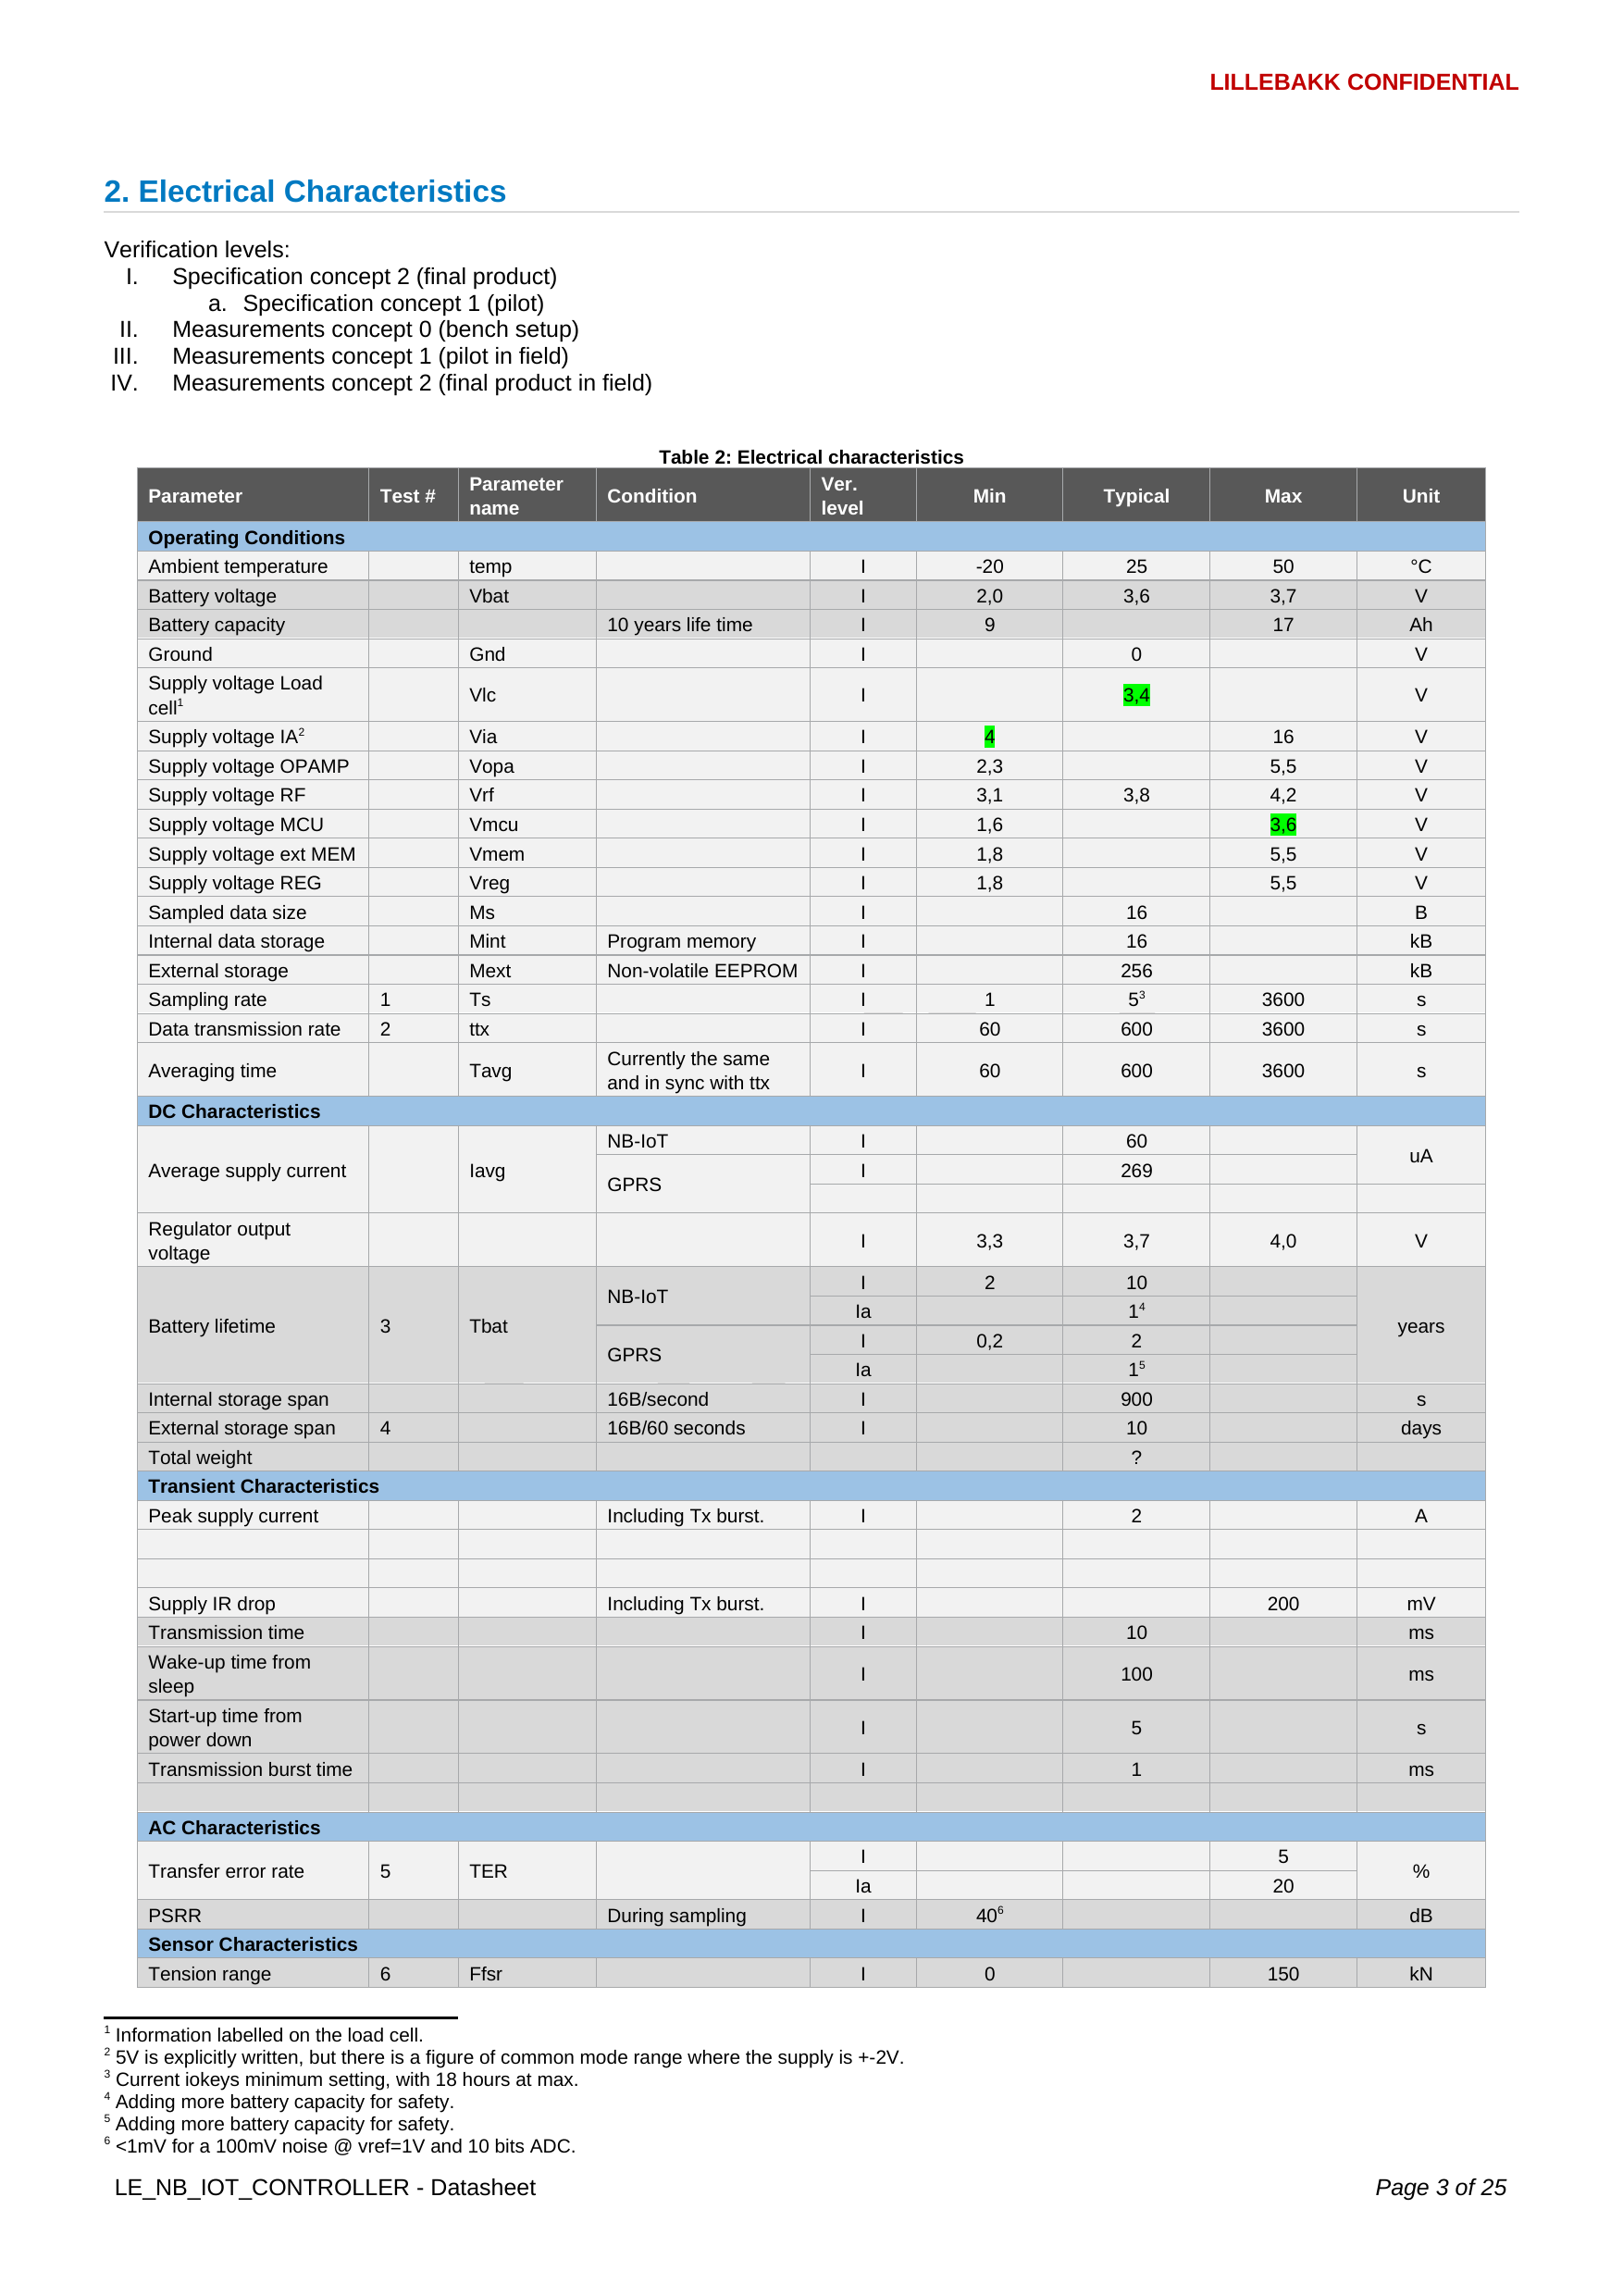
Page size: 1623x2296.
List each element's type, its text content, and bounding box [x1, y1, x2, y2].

table_cell Vlc [459, 668, 596, 721]
table_cell [1210, 1783, 1357, 1811]
table_cell [597, 751, 810, 779]
table_cell [369, 552, 458, 579]
table_header Ver. level [811, 468, 916, 521]
table_cell V [1357, 668, 1485, 721]
table_cell [1063, 1185, 1209, 1212]
table_cell Vopa [459, 751, 596, 779]
table_cell [917, 1501, 1062, 1529]
table_cell [369, 751, 458, 779]
table_cell Including Tx burst. [597, 1501, 810, 1529]
table_cell [138, 1559, 368, 1587]
table_cell Supply voltage IA [138, 722, 368, 751]
table_cell [1210, 1530, 1357, 1558]
table_cell 16 [1063, 926, 1209, 954]
table_cell [597, 1701, 810, 1753]
table_cell [597, 722, 810, 751]
table_cell [917, 639, 1062, 667]
table_cell [369, 1900, 458, 1929]
table_cell [1210, 1559, 1357, 1587]
table_cell [1210, 1701, 1357, 1753]
table_cell [1210, 1297, 1357, 1324]
table_cell 3,7 [1210, 581, 1357, 609]
table_cell I [811, 810, 916, 838]
table_cell 3,6 [1210, 810, 1357, 838]
table_cell I [811, 780, 916, 809]
table_cell 2 [917, 1267, 1062, 1296]
table_cell [138, 1530, 368, 1558]
table_cell [597, 1842, 810, 1899]
table_cell 1 [917, 985, 1062, 1012]
table_cell Total weight [138, 1443, 368, 1471]
table_header Min [917, 468, 1062, 521]
table_cell 0,2 [917, 1326, 1062, 1354]
table_cell s [1357, 1384, 1485, 1412]
table_cell 6 [369, 1958, 458, 1987]
table_cell Averaging time [138, 1043, 368, 1096]
table_cell [917, 1559, 1062, 1587]
table_cell [369, 1783, 458, 1811]
table_cell [1063, 868, 1209, 896]
table_cell [1210, 956, 1357, 984]
table_cell [597, 1958, 810, 1987]
table_cell I [811, 1701, 916, 1753]
table_cell s [1357, 1014, 1485, 1042]
table_cell 3,1 [917, 780, 1062, 809]
table_cell 1 [369, 985, 458, 1012]
table_cell 5 [1210, 1842, 1357, 1870]
table_cell NB-IoT [597, 1267, 810, 1324]
table_cell Non-volatile EEPROM [597, 956, 810, 984]
table_cell 256 [1063, 956, 1209, 984]
table_cell I [811, 1842, 916, 1870]
table_cell I [811, 1647, 916, 1699]
table_cell [1063, 610, 1209, 638]
table_cell [597, 1559, 810, 1587]
table_cell Program memory [597, 926, 810, 954]
table_cell Transfer error rate [138, 1842, 368, 1899]
table_cell 3600 [1210, 1043, 1357, 1096]
table_cell I [811, 1267, 916, 1296]
table_cell [1210, 1754, 1357, 1782]
table_cell [597, 897, 810, 925]
table_cell TER [459, 1842, 596, 1899]
table_cell 1 [1063, 1754, 1209, 1782]
table_cell [369, 1126, 458, 1212]
list Measurements concept 1 (pilot in field) [139, 342, 1519, 369]
table_cell kB [1357, 926, 1485, 954]
table_cell 60 [917, 1014, 1062, 1042]
table_cell Mext [459, 956, 596, 984]
table_cell Ffsr [459, 1958, 596, 1987]
table_cell [1357, 1443, 1485, 1471]
table_cell dB [1357, 1900, 1485, 1929]
table_cell [459, 1501, 596, 1529]
table_cell [1357, 1530, 1485, 1558]
table_cell Iavg [459, 1126, 596, 1212]
table_cell I [811, 610, 916, 638]
table_cell 60 [917, 1043, 1062, 1096]
table_cell V [1357, 751, 1485, 779]
table_cell [1210, 1326, 1357, 1354]
table_cell Vmcu [459, 810, 596, 838]
table_cell 3,7 [1063, 1213, 1209, 1266]
table_cell Ia [811, 1355, 916, 1383]
table_cell [369, 1588, 458, 1617]
table_cell 200 [1210, 1588, 1357, 1617]
table_cell 3 [369, 1267, 458, 1383]
table_cell I [811, 722, 916, 751]
table_cell [1210, 639, 1357, 667]
table_cell [1063, 838, 1209, 867]
table_cell 600 [1063, 1043, 1209, 1096]
table_cell 2 [1063, 1326, 1209, 1354]
table_cell I [811, 868, 916, 896]
table_cell 5,5 [1210, 838, 1357, 867]
table_cell [917, 1185, 1062, 1212]
table_cell Sampled data size [138, 897, 368, 925]
table_cell [1210, 1413, 1357, 1442]
table_cell Tavg [459, 1043, 596, 1096]
table_cell Currently the same and in sync with ttx [597, 1043, 810, 1096]
table_cell ms [1357, 1647, 1485, 1699]
table_cell [369, 1618, 458, 1645]
table_cell [917, 1155, 1062, 1184]
table_cell Ah [1357, 610, 1485, 638]
table_cell Ts [459, 985, 596, 1012]
table_cell [917, 1871, 1062, 1899]
table_cell [597, 985, 810, 1012]
table_cell [811, 1783, 916, 1811]
table_header Parameter name [459, 468, 596, 521]
table_cell [1063, 1871, 1209, 1899]
table_cell Tension range [138, 1958, 368, 1987]
table_cell [369, 668, 458, 721]
table_cell [1210, 1618, 1357, 1645]
table_cell [917, 1618, 1062, 1645]
table_cell External storage span [138, 1413, 368, 1442]
table_cell [917, 1588, 1062, 1617]
table_cell 10 [1063, 1267, 1209, 1296]
table_cell [1357, 1559, 1485, 1587]
table_cell ttx [459, 1014, 596, 1042]
list Measurements concept 2 (final product in field) [139, 369, 1519, 396]
table_cell 17 [1210, 610, 1357, 638]
table_cell V [1357, 1213, 1485, 1266]
table_cell 10 years life time [597, 610, 810, 638]
table_cell kB [1357, 956, 1485, 984]
table_cell I [811, 1126, 916, 1154]
table_cell uA [1357, 1126, 1485, 1184]
table_cell Mint [459, 926, 596, 954]
table_cell 1,8 [917, 868, 1062, 896]
table_cell 4,0 [1210, 1213, 1357, 1266]
table_cell I [811, 1384, 916, 1412]
table_cell 16B/second [597, 1384, 810, 1412]
table_cell 20 [1210, 1871, 1357, 1899]
table_cell 10 [1063, 1413, 1209, 1442]
table_cell [369, 1530, 458, 1558]
table_cell °C [1357, 552, 1485, 579]
table_cell [1063, 810, 1209, 838]
table_cell 1,8 [917, 838, 1062, 867]
table_cell 269 [1063, 1155, 1209, 1184]
table_cell [1063, 1783, 1209, 1811]
table_cell 3600 [1210, 1014, 1357, 1042]
table_cell Peak supply current [138, 1501, 368, 1529]
table_cell years [1357, 1267, 1485, 1383]
table_cell Vrf [459, 780, 596, 809]
table_cell 0 [917, 1958, 1062, 1987]
table_header Parameter [138, 468, 368, 521]
table_cell Supply voltage REG [138, 868, 368, 896]
table_cell [459, 1213, 596, 1266]
table_cell [369, 1647, 458, 1699]
table_cell [1063, 1842, 1209, 1870]
table_cell [917, 1126, 1062, 1154]
table_cell 4,2 [1210, 780, 1357, 809]
table_cell 2,3 [917, 751, 1062, 779]
table_cell [597, 1014, 810, 1042]
table_cell Ia [811, 1297, 916, 1324]
table_cell Transmission time [138, 1618, 368, 1645]
table_cell % [1357, 1842, 1485, 1899]
table_cell [917, 1754, 1062, 1782]
table_cell 5,5 [1210, 868, 1357, 896]
table_cell [369, 1213, 458, 1266]
table_cell days [1357, 1413, 1485, 1442]
table_cell [459, 1783, 596, 1811]
table_cell [597, 552, 810, 579]
table_cell Gnd [459, 639, 596, 667]
table_cell AC Characteristics [138, 1813, 1485, 1841]
table_cell 3,4 [1063, 668, 1209, 721]
table_cell I [811, 1014, 916, 1042]
table_cell PSRR [138, 1900, 368, 1929]
table_cell [369, 1043, 458, 1096]
table_cell [459, 1754, 596, 1782]
table_header Test # [369, 468, 458, 521]
table_cell [917, 926, 1062, 954]
table_cell Vbat [459, 581, 596, 609]
table_cell I [811, 926, 916, 954]
table_cell I [811, 1155, 916, 1184]
list Specification concept 2 (final product) [139, 263, 1519, 290]
table_cell 150 [1210, 1958, 1357, 1987]
table_cell [1063, 1588, 1209, 1617]
table_cell [459, 1530, 596, 1558]
table_cell [459, 1443, 596, 1471]
table_cell [369, 610, 458, 638]
table_cell [597, 810, 810, 838]
table_cell 5 [1063, 985, 1209, 1012]
table_cell [917, 1384, 1062, 1412]
table_cell [917, 1783, 1062, 1811]
text Verification levels: [104, 236, 1519, 263]
table_cell I [811, 1501, 916, 1529]
table_header Typical [1063, 468, 1209, 521]
subtitle Electrical Characteristics [104, 173, 1519, 211]
table_cell [597, 1783, 810, 1811]
table_cell [369, 1384, 458, 1412]
table_cell 16B/60 seconds [597, 1413, 810, 1442]
table_cell Supply voltage ext MEM [138, 838, 368, 867]
table_cell [917, 1842, 1062, 1870]
table_cell [369, 897, 458, 925]
table_cell 40 [917, 1900, 1062, 1929]
table_cell [1210, 1900, 1357, 1929]
table_cell V [1357, 639, 1485, 667]
table_cell A [1357, 1501, 1485, 1529]
table_cell [597, 780, 810, 809]
table_cell [917, 1355, 1062, 1383]
table_cell [597, 639, 810, 667]
table_cell [917, 1530, 1062, 1558]
table_cell kN [1357, 1958, 1485, 1987]
table_header Max [1210, 468, 1357, 521]
table_cell [369, 722, 458, 751]
table_cell External storage [138, 956, 368, 984]
table_cell [369, 926, 458, 954]
table_cell [369, 956, 458, 984]
table_cell I [811, 1958, 916, 1987]
table_cell [917, 956, 1062, 984]
table_cell [369, 639, 458, 667]
table_cell ms [1357, 1618, 1485, 1645]
table_cell 5 [1063, 1701, 1209, 1753]
table_cell [1210, 1443, 1357, 1471]
table_cell [459, 1701, 596, 1753]
table_cell I [811, 639, 916, 667]
table_cell Ms [459, 897, 596, 925]
table_cell [597, 868, 810, 896]
table_cell [917, 668, 1062, 721]
table_cell 3,3 [917, 1213, 1062, 1266]
table_cell I [811, 956, 916, 984]
table_cell Supply voltage Load cell [138, 668, 368, 721]
table_cell [459, 1384, 596, 1412]
table_cell [917, 1297, 1062, 1324]
table_cell 600 [1063, 1014, 1209, 1042]
table_cell s [1357, 1043, 1485, 1096]
table_cell [597, 1754, 810, 1782]
table_cell [459, 1647, 596, 1699]
table_cell 2 [1063, 1501, 1209, 1529]
table_cell Internal storage span [138, 1384, 368, 1412]
table_cell Including Tx burst. [597, 1588, 810, 1617]
table_header Unit [1357, 468, 1485, 521]
table_cell [1210, 1384, 1357, 1412]
table_cell [917, 897, 1062, 925]
table_cell GPRS [597, 1326, 810, 1383]
table_cell [1063, 1530, 1209, 1558]
table_cell 5,5 [1210, 751, 1357, 779]
table_cell I [811, 668, 916, 721]
table_cell [369, 838, 458, 867]
table_cell 3,6 [1063, 581, 1209, 609]
table_cell I [811, 1043, 916, 1096]
table_cell 3,8 [1063, 780, 1209, 809]
table_cell I [811, 1900, 916, 1929]
table_cell [1210, 1155, 1357, 1184]
table_cell Sampling rate [138, 985, 368, 1012]
table_cell V [1357, 838, 1485, 867]
table_cell 25 [1063, 552, 1209, 579]
table_cell [917, 1701, 1062, 1753]
table_cell Vreg [459, 868, 596, 896]
table_cell Ambient temperature [138, 552, 368, 579]
table_cell I [811, 1413, 916, 1442]
table_cell Battery voltage [138, 581, 368, 609]
table_cell [917, 1647, 1062, 1699]
table_cell 3600 [1210, 985, 1357, 1012]
table_cell DC Characteristics [138, 1097, 1485, 1125]
table_cell [459, 610, 596, 638]
table_cell I [811, 581, 916, 609]
table_cell I [811, 1754, 916, 1782]
table_cell 0 [1063, 639, 1209, 667]
table_cell ms [1357, 1754, 1485, 1782]
table_cell I [811, 1213, 916, 1266]
table_cell [597, 1530, 810, 1558]
table_cell [369, 868, 458, 896]
table_cell [1063, 1559, 1209, 1587]
table_cell Start-up time from power down [138, 1701, 368, 1753]
table_cell Data transmission rate [138, 1014, 368, 1042]
table_cell [459, 1413, 596, 1442]
list Measurements concept 0 (bench setup) [139, 316, 1519, 342]
table_cell During sampling [597, 1900, 810, 1929]
table_cell [1063, 1900, 1209, 1929]
text Table 2: Electrical characteristics [104, 445, 1519, 467]
table_cell [459, 1900, 596, 1929]
table_cell s [1357, 985, 1485, 1012]
table_cell [917, 1443, 1062, 1471]
table_cell 1 [1063, 1297, 1209, 1324]
table_cell I [811, 1588, 916, 1617]
table_cell [369, 810, 458, 838]
table_cell B [1357, 897, 1485, 925]
table_cell [597, 1443, 810, 1471]
table_cell [811, 1443, 916, 1471]
table_cell Wake-up time from sleep [138, 1647, 368, 1699]
table_cell I [811, 1326, 916, 1354]
table_cell V [1357, 581, 1485, 609]
table_cell [1063, 1958, 1209, 1987]
table_cell 900 [1063, 1384, 1209, 1412]
table_cell [459, 1618, 596, 1645]
table_cell Supply voltage RF [138, 780, 368, 809]
table_cell 50 [1210, 552, 1357, 579]
table_cell [1210, 668, 1357, 721]
table_cell [459, 1559, 596, 1587]
table_cell I [811, 838, 916, 867]
table_cell 60 [1063, 1126, 1209, 1154]
table_cell [1210, 1501, 1357, 1529]
table_cell [1210, 897, 1357, 925]
table_cell Average supply current [138, 1126, 368, 1212]
table_cell Vmem [459, 838, 596, 867]
table_cell V [1357, 722, 1485, 751]
table_cell I [811, 552, 916, 579]
table_cell [459, 1588, 596, 1617]
table_cell [597, 1213, 810, 1266]
table_cell Regulator output voltage [138, 1213, 368, 1266]
table_cell [917, 1413, 1062, 1442]
table_cell 5 [369, 1842, 458, 1899]
table_cell [138, 1783, 368, 1811]
table_cell 100 [1063, 1647, 1209, 1699]
table_cell Supply voltage MCU [138, 810, 368, 838]
table_cell [597, 668, 810, 721]
table_cell ? [1063, 1443, 1209, 1471]
table_cell [597, 1647, 810, 1699]
table_cell Sensor Characteristics [138, 1930, 1485, 1957]
table_cell Battery lifetime [138, 1267, 368, 1383]
table_cell [369, 1559, 458, 1587]
table_cell 16 [1063, 897, 1209, 925]
table_cell 2 [369, 1014, 458, 1042]
table_cell [1210, 926, 1357, 954]
table_cell [597, 1618, 810, 1645]
table_cell Supply IR drop [138, 1588, 368, 1617]
table_cell Internal data storage [138, 926, 368, 954]
table_cell NB-IoT [597, 1126, 810, 1154]
table_cell [369, 1501, 458, 1529]
table_cell GPRS [597, 1155, 810, 1212]
table_cell Ia [811, 1871, 916, 1899]
table_cell V [1357, 868, 1485, 896]
table_cell 2,0 [917, 581, 1062, 609]
table_cell 16 [1210, 722, 1357, 751]
table_cell I [811, 1618, 916, 1645]
table_cell [1210, 1267, 1357, 1296]
table_cell V [1357, 810, 1485, 838]
table_cell [1357, 1783, 1485, 1811]
table_cell I [811, 897, 916, 925]
table_cell [369, 1701, 458, 1753]
table_cell [811, 1530, 916, 1558]
table_cell [811, 1185, 916, 1212]
table_cell temp [459, 552, 596, 579]
table_cell 1 [1063, 1355, 1209, 1383]
table_cell 4 [917, 722, 1062, 751]
table_cell 4 [369, 1413, 458, 1442]
table_cell Ground [138, 639, 368, 667]
table_cell mV [1357, 1588, 1485, 1617]
table_cell [1063, 722, 1209, 751]
table_cell [369, 780, 458, 809]
table_cell Battery capacity [138, 610, 368, 638]
table_cell [1210, 1126, 1357, 1154]
table_cell [811, 1559, 916, 1587]
table_cell [1063, 751, 1209, 779]
table_cell V [1357, 780, 1485, 809]
table_cell Transmission burst time [138, 1754, 368, 1782]
table_cell [369, 1443, 458, 1471]
table_cell -20 [917, 552, 1062, 579]
table_cell [369, 581, 458, 609]
table_cell I [811, 985, 916, 1012]
table_cell 10 [1063, 1618, 1209, 1645]
table_cell I [811, 751, 916, 779]
table_cell Via [459, 722, 596, 751]
table_cell 9 [917, 610, 1062, 638]
table_cell [597, 838, 810, 867]
table_cell Supply voltage OPAMP [138, 751, 368, 779]
table_cell [1210, 1185, 1357, 1212]
table_header Condition [597, 468, 810, 521]
table_cell [1210, 1647, 1357, 1699]
table_cell Tbat [459, 1267, 596, 1383]
table_cell Operating Conditions [138, 522, 1485, 551]
table_cell s [1357, 1701, 1485, 1753]
table_cell [1210, 1355, 1357, 1383]
table_cell [369, 1754, 458, 1782]
table_cell [597, 581, 810, 609]
table_cell [1357, 1185, 1485, 1212]
table_cell 1,6 [917, 810, 1062, 838]
list Specification concept 1 (pilot) [208, 290, 1519, 316]
table_cell Transient Characteristics [138, 1471, 1485, 1500]
